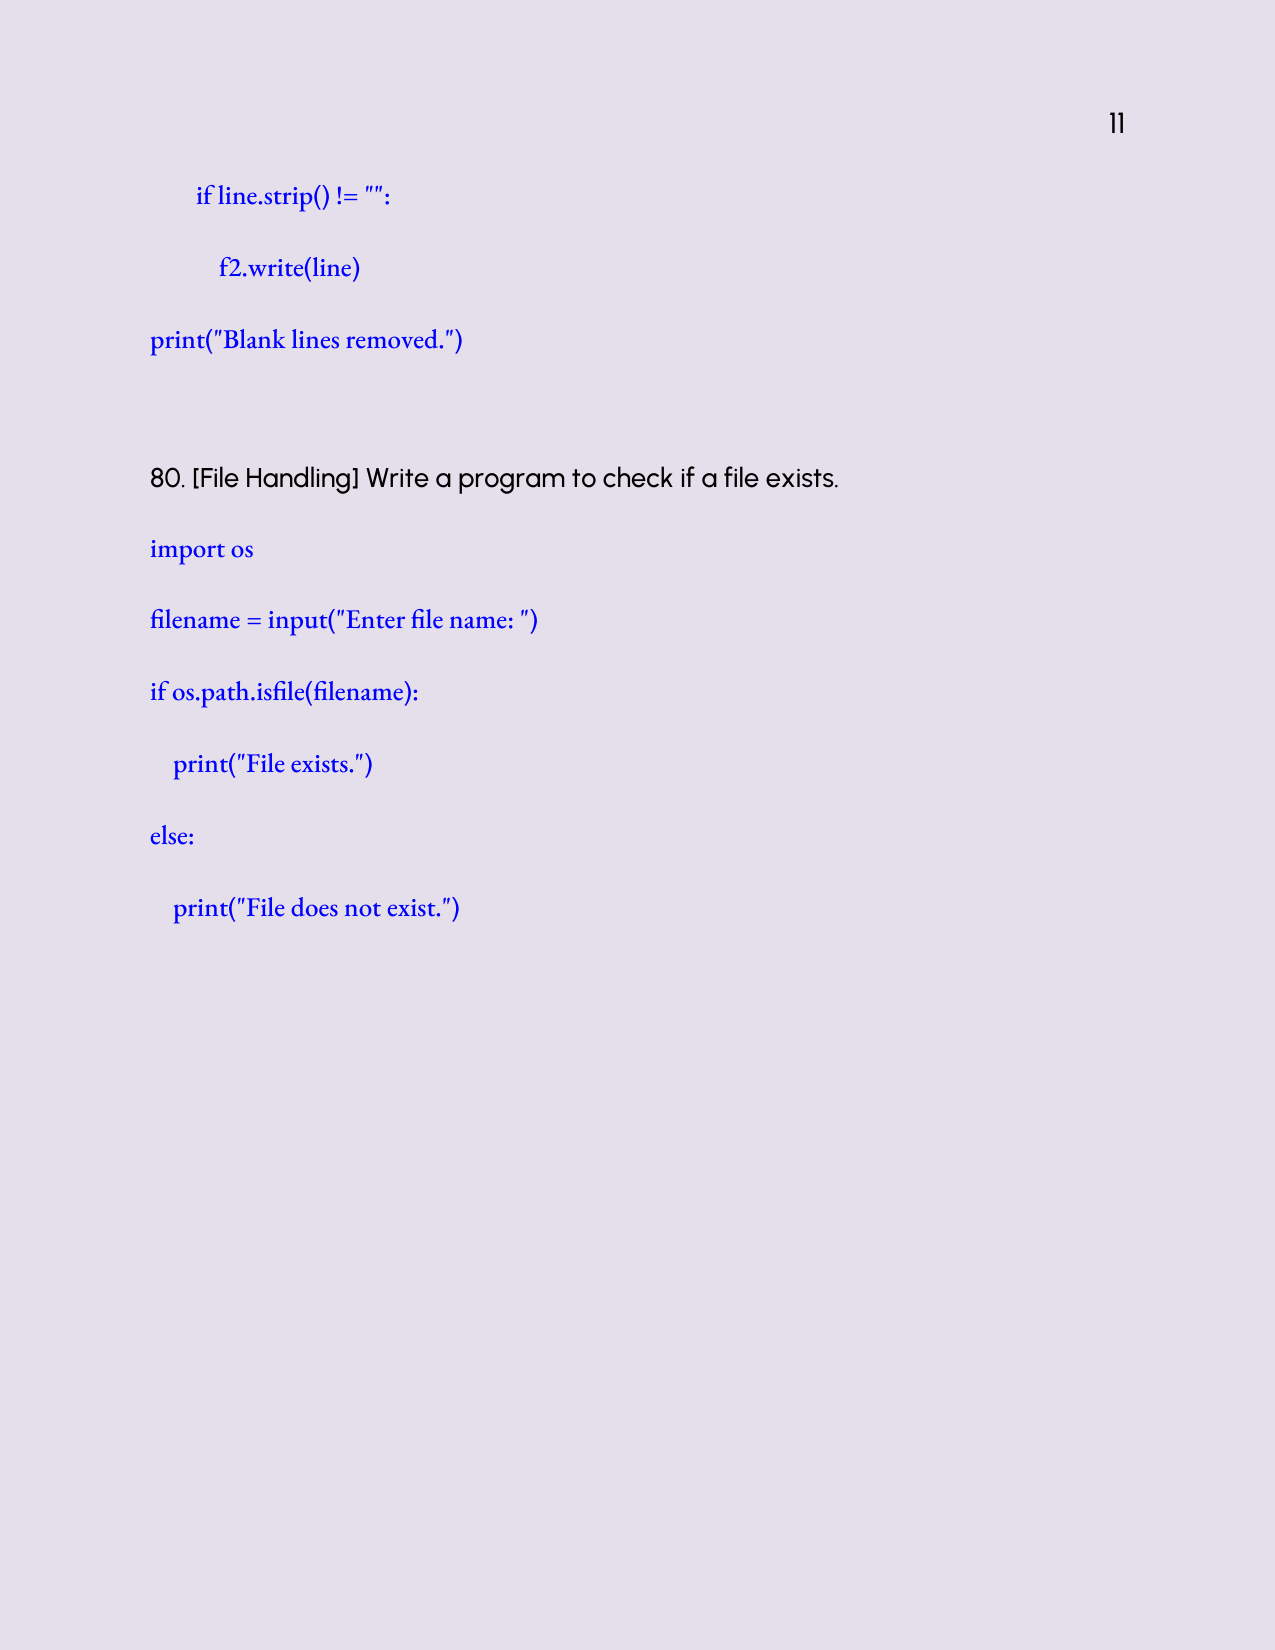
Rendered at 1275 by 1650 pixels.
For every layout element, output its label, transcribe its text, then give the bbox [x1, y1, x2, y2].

text print("Blank lines removed.") [150, 321, 1125, 356]
text print("File exists.") [150, 745, 1125, 781]
text import os [150, 530, 1125, 565]
text filename = input("Enter file name: ") [150, 602, 1125, 637]
text f2.write(line) [150, 249, 1125, 284]
text 80. [File Handling] Write a program to check if a file exists. [150, 461, 1125, 494]
text print("File does not exist.") [150, 889, 1125, 924]
text else: [150, 817, 1125, 852]
text if line.strip() != "": [150, 177, 1125, 213]
text if os.path.isfile(filename): [150, 673, 1125, 709]
